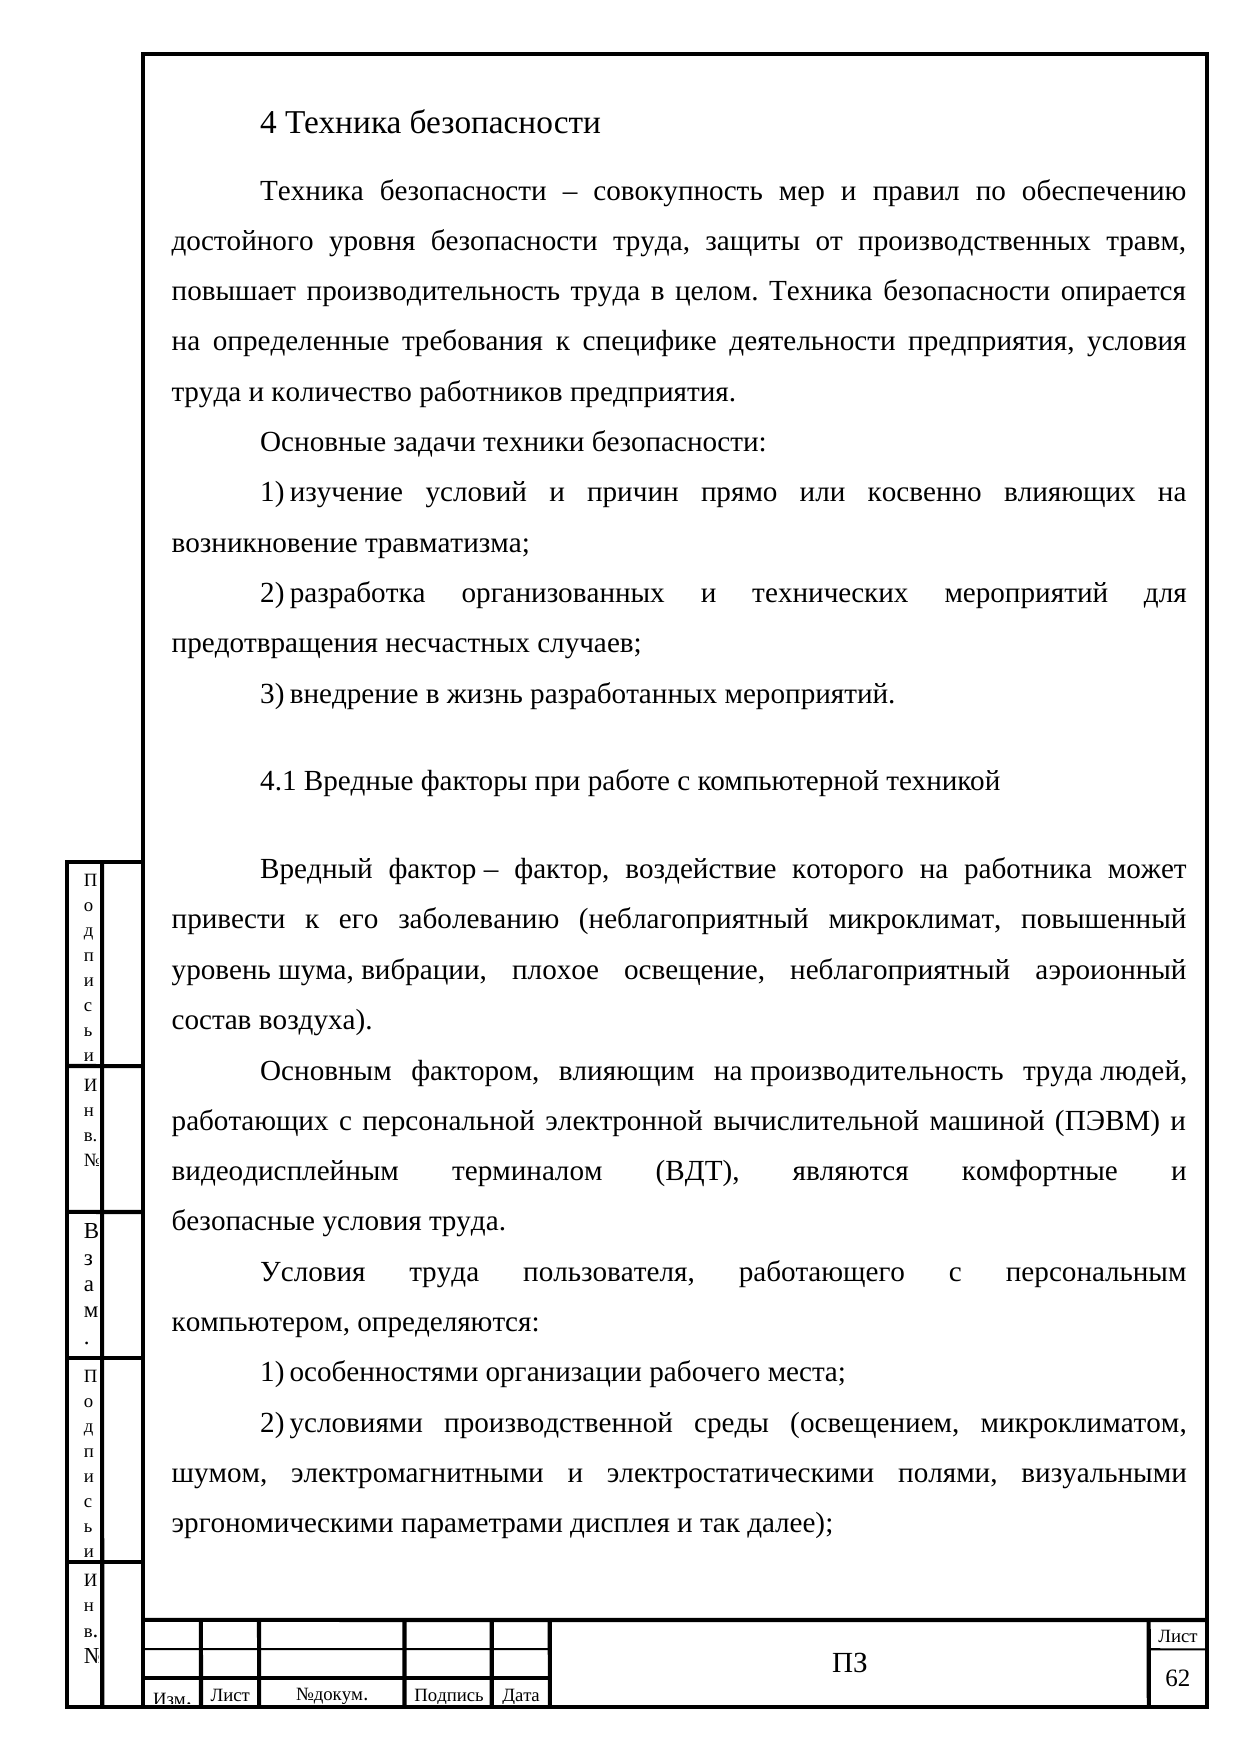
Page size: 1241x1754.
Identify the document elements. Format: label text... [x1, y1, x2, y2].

text Вредный фактор – фактор, воздействие которого на работника может привести к его заболеванию (неблагоприятный микроклимат, повышенный уровень шума, вибрации, плохое освещение, неблагоприятный аэроионный состав воздуха). [171, 851, 1187, 1036]
list разработка организованных и технических мероприятий для предотвращения несчастных случаев; [171, 575, 1187, 659]
list условиями производственной среды (освещением, микроклиматом, шумом, электромагнитными и электростатическими полями, визуальными эргономическими параметрами дисплея и так далее); [171, 1405, 1187, 1539]
list изучение условий и причин прямо или косвенно влияющих на возникновение травматизма; [171, 474, 1187, 558]
text Условия труда пользователя, работающего с персональным компьютером, определяются: [171, 1254, 1187, 1338]
text Техника безопасности – совокупность мер и правил по обеспечению достойного уровня безопасности труда, защиты от производственных травм, повышает производительность труда в целом. Техника безопасности опирается на определенные требования к специфике деятельности предприятия, условия труда и количество работников предприятия. [171, 173, 1187, 407]
text Основным фактором, влияющим на производительность труда людей, работающих с персональной электронной вычислительной машиной (ПЭВМ) и видеодисплейным терминалом (ВДТ), являются комфортные и безопасные условия труда. [171, 1053, 1187, 1237]
text 4 Техника безопасности [171, 103, 1211, 141]
text Основные задачи техники безопасности: [171, 424, 1187, 458]
list особенностями организации рабочего места; [171, 1354, 1187, 1388]
text 4.1 Вредные факторы при работе с компьютерной техникой [171, 763, 1187, 797]
list внедрение в жизнь разработанных мероприятий. [171, 676, 1187, 709]
